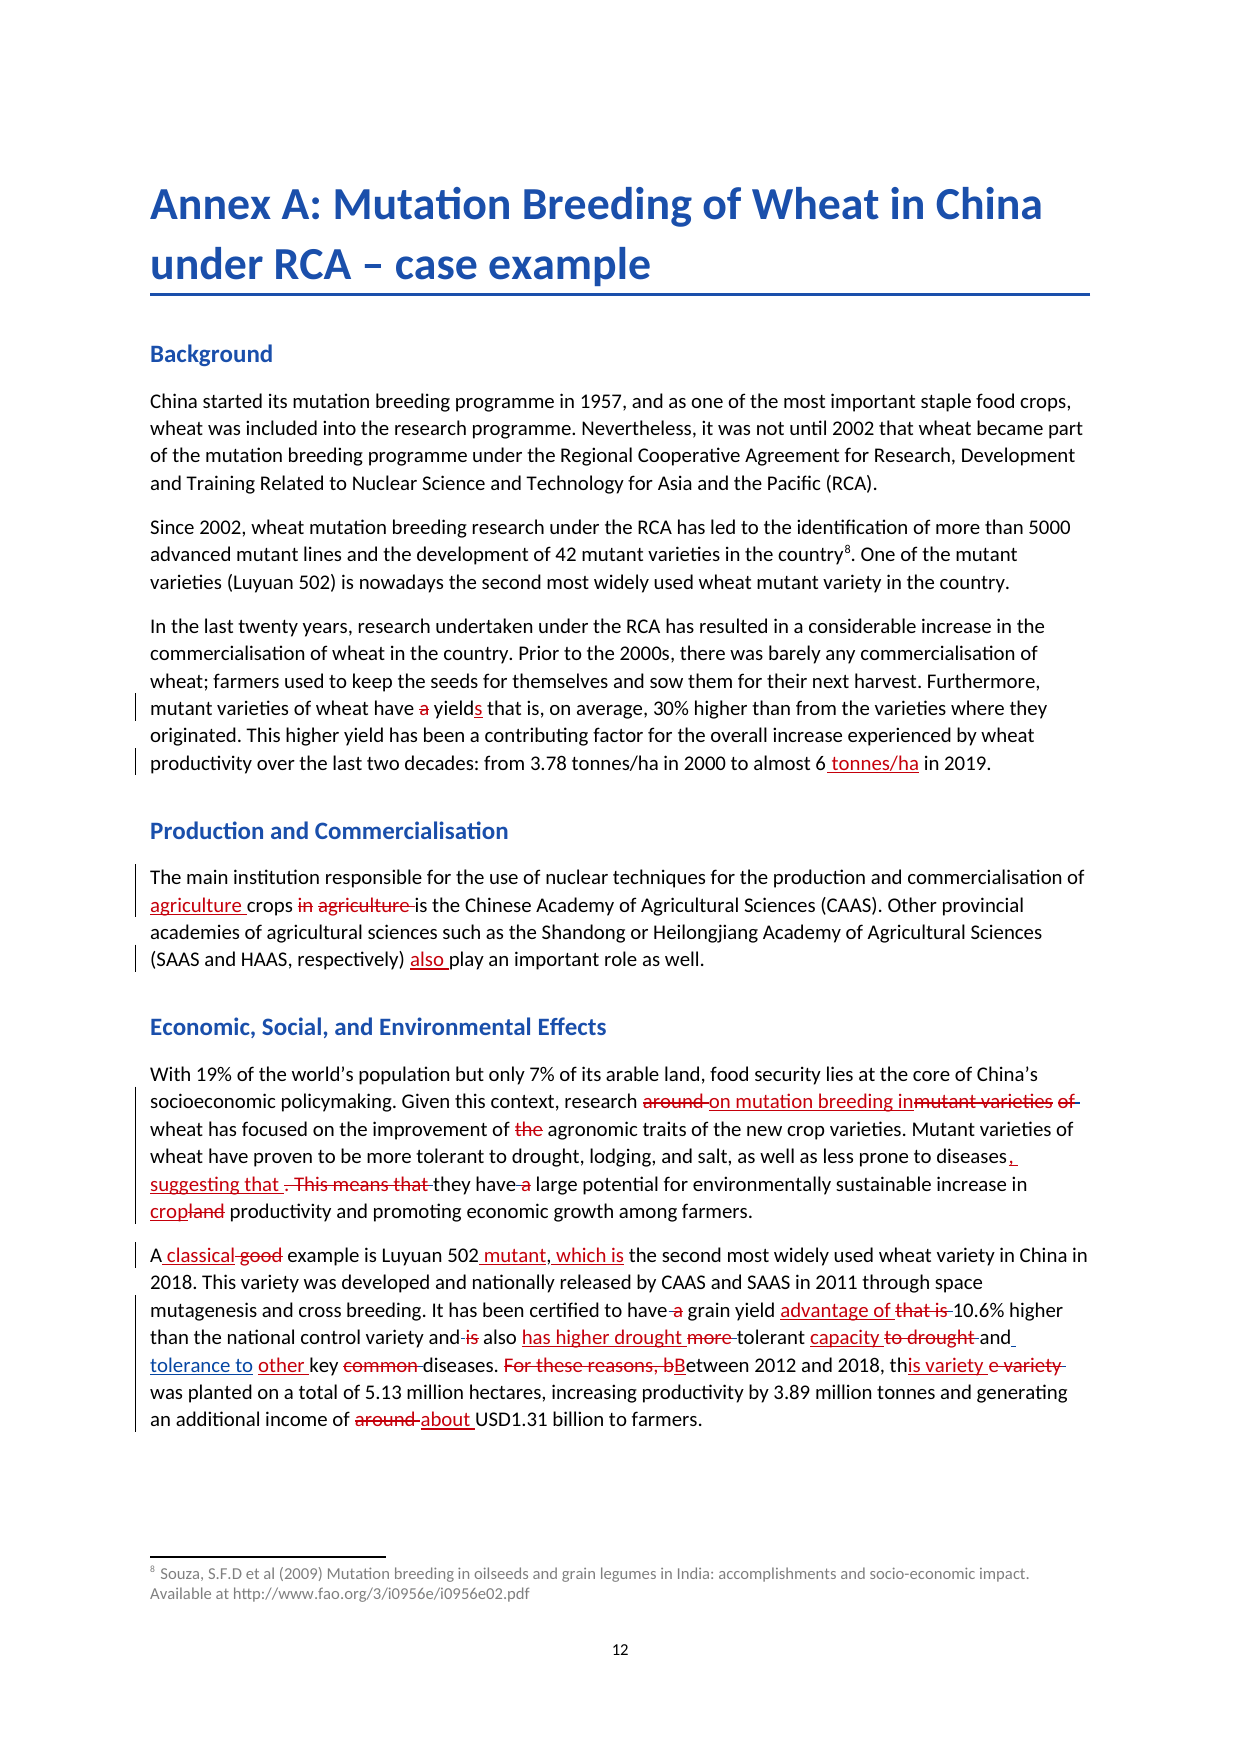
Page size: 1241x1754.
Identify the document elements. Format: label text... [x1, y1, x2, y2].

text In the last twenty years, research undertaken under the RCA has resulted in a considerable increase in the commercialisation of wheat in the country. Prior to the 2000s, there was barely any commercialisation of wheat; farmers used to keep the seeds for themselves and sow them for their next harvest. Furthermore, mutant varieties of wheat have yield that is, on average, 30% higher than from the varieties where they originated. This higher yield has been a contributing factor for the overall increase experienced by wheat productivity over the last two decades: from 3.78 tonnes/ha in 2000 to almost 6 in 2019. [150, 613, 1090, 775]
subtitle Economic, Social, and Environmental Effects [150, 1012, 1090, 1042]
subtitle Annex A: Mutation Breeding of Wheat in China under RCA – case example [150, 175, 1090, 293]
subtitle Production and Commercialisation [150, 815, 1090, 845]
text China started its mutation breeding programme in 1957, and as one of the most important staple food crops, wheat was included into the research programme. Nevertheless, it was not until 2002 that wheat became part of the mutation breeding programme under the Regional Cooperative Agreement for Research, Development and Training Related to Nuclear Science and Technology for Asia and the Pacific (RCA). [150, 388, 1090, 496]
text Since 2002, wheat mutation breeding research under the RCA has led to the identification of more than 5000 advanced mutant lines and the development of 42 mutant varieties in the country. One of the mutant varieties (Luyuan 502) is nowadays the second most widely used wheat mutant variety in the country. [150, 514, 1090, 594]
text With 19% of the world’s population but only 7% of its arable land, food security lies at the core of China’s socioeconomic policymaking. Given this context, research wheat has focused on the improvement of agronomic traits of the new crop varieties. Mutant varieties of wheat have proven to be more tolerant to drought, lodging, and salt, as well as less prone to diseasesthey have large potential for environmentally sustainable increase in productivity and promoting economic growth among farmers. [150, 1061, 1090, 1223]
text A example is Luyuan 502, the second most widely used wheat variety in China in 2018. This variety was developed and nationally released by CAAS and SAAS in 2011 through space mutagenesis and cross breeding. It has been certified to have grain yield 10.6% higher than the national control variety and also tolerant and key diseases. etween 2012 and 2018, thwas planted on a total of 5.13 million hectares, increasing productivity by 3.89 million tonnes and generating an additional income of USD1.31 billion to farmers. [150, 1242, 1090, 1432]
subtitle Background [150, 338, 1090, 369]
text The main institution responsible for the use of nuclear techniques for the production and commercialisation of crops is the Chinese Academy of Agricultural Sciences (CAAS). Other provincial academies of agricultural sciences such as the Shandong or Heilongjiang Academy of Agricultural Sciences (SAAS and HAAS, respectively) play an important role as well. [150, 864, 1090, 972]
